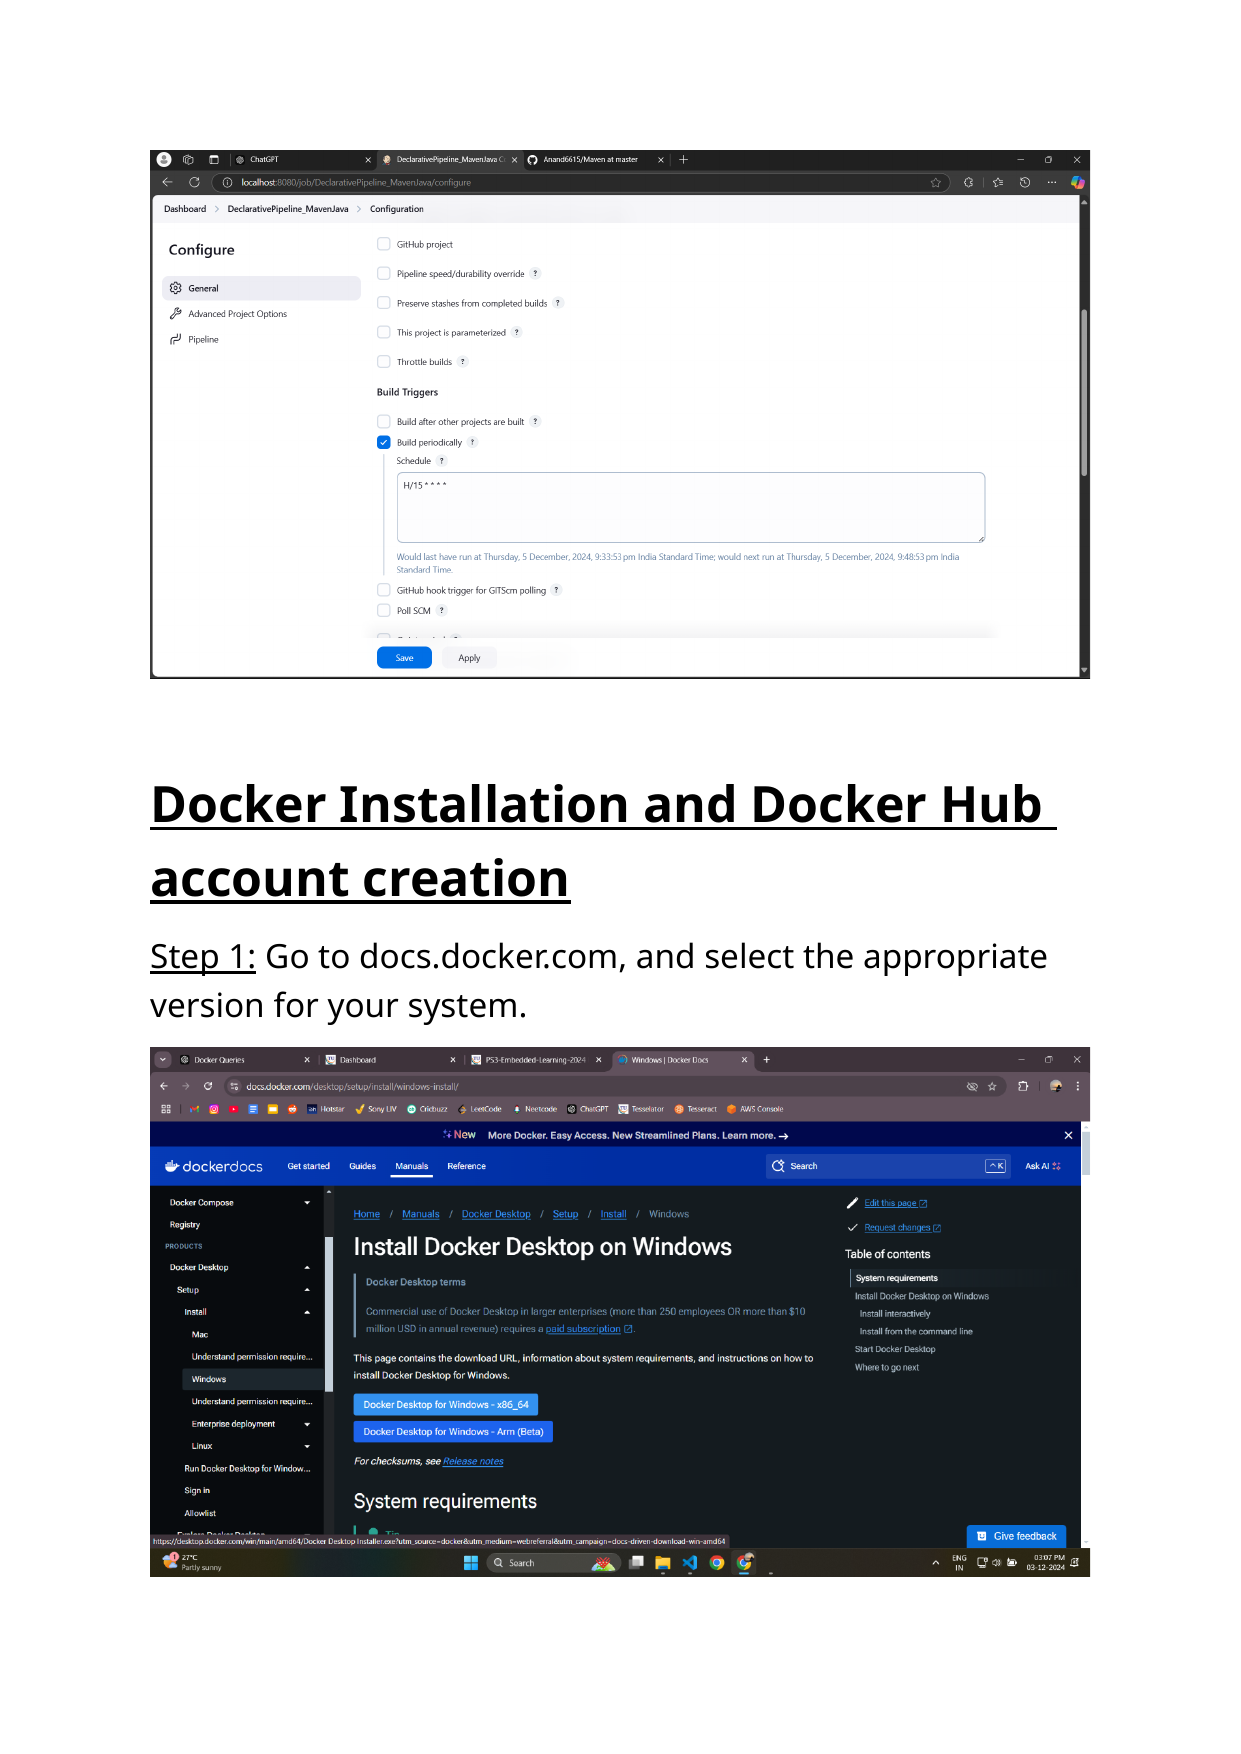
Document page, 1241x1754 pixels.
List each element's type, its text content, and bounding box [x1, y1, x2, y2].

picture [150, 150, 1091, 679]
text Step 1: Go to docs.docker.com, and select the appropriate version for your system. [150, 933, 1090, 1028]
text Docker Installation and Docker Hub account creation [150, 769, 1090, 911]
picture [150, 1047, 1091, 1577]
